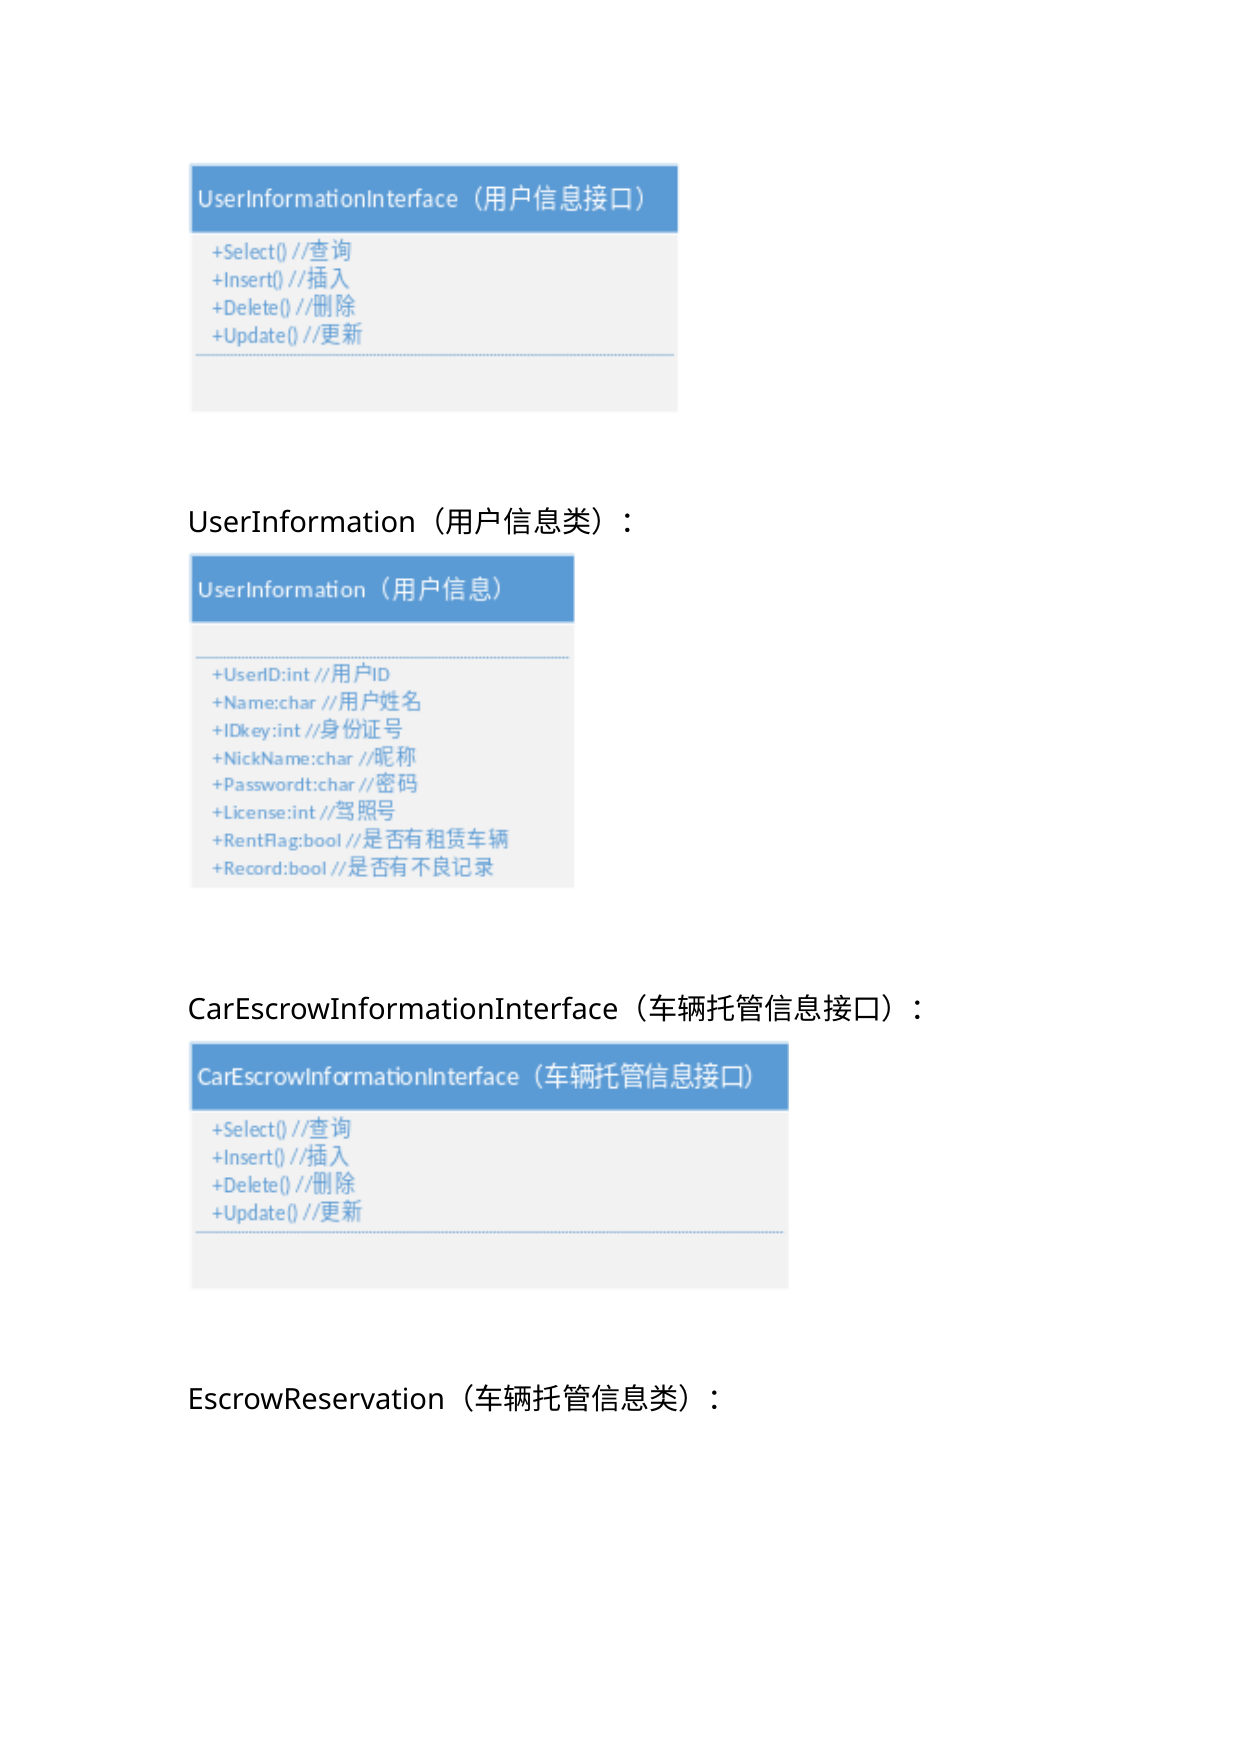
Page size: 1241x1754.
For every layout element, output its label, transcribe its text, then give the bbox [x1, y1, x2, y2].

text EscrowReservation（车辆托管信息类）： [187, 1364, 1053, 1429]
text CarEscrowInformationInterface（车辆托管信息接口）： [187, 974, 1053, 1039]
text UserInformation（用户信息类）： [187, 487, 1053, 552]
